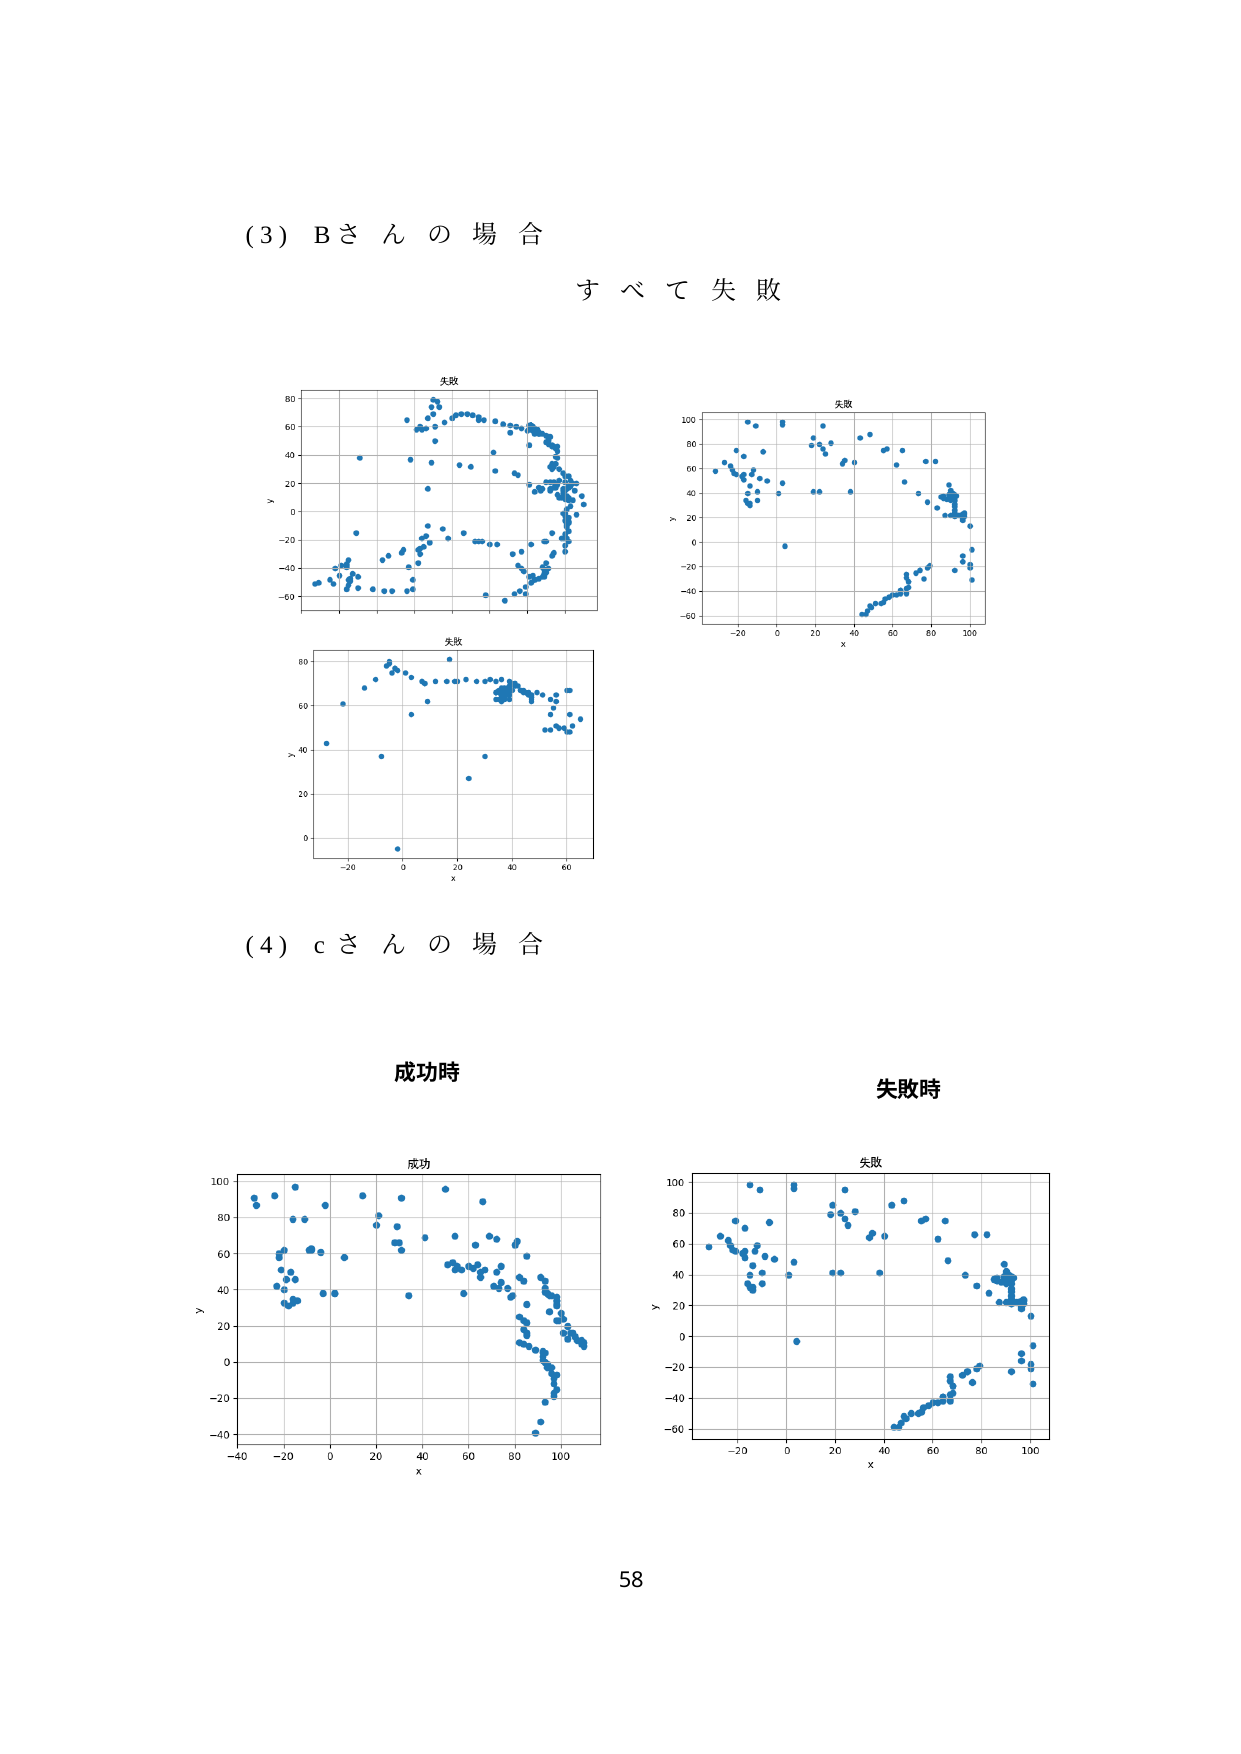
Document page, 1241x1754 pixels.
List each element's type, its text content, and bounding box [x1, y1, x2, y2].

picture [253, 355, 635, 888]
subtitle Bさんの場合 [236, 214, 1063, 251]
subtitle すべて失敗 [295, 270, 1063, 308]
picture [178, 1131, 1094, 1483]
picture [656, 380, 1021, 654]
subtitle cさんの場合 [236, 907, 1063, 982]
